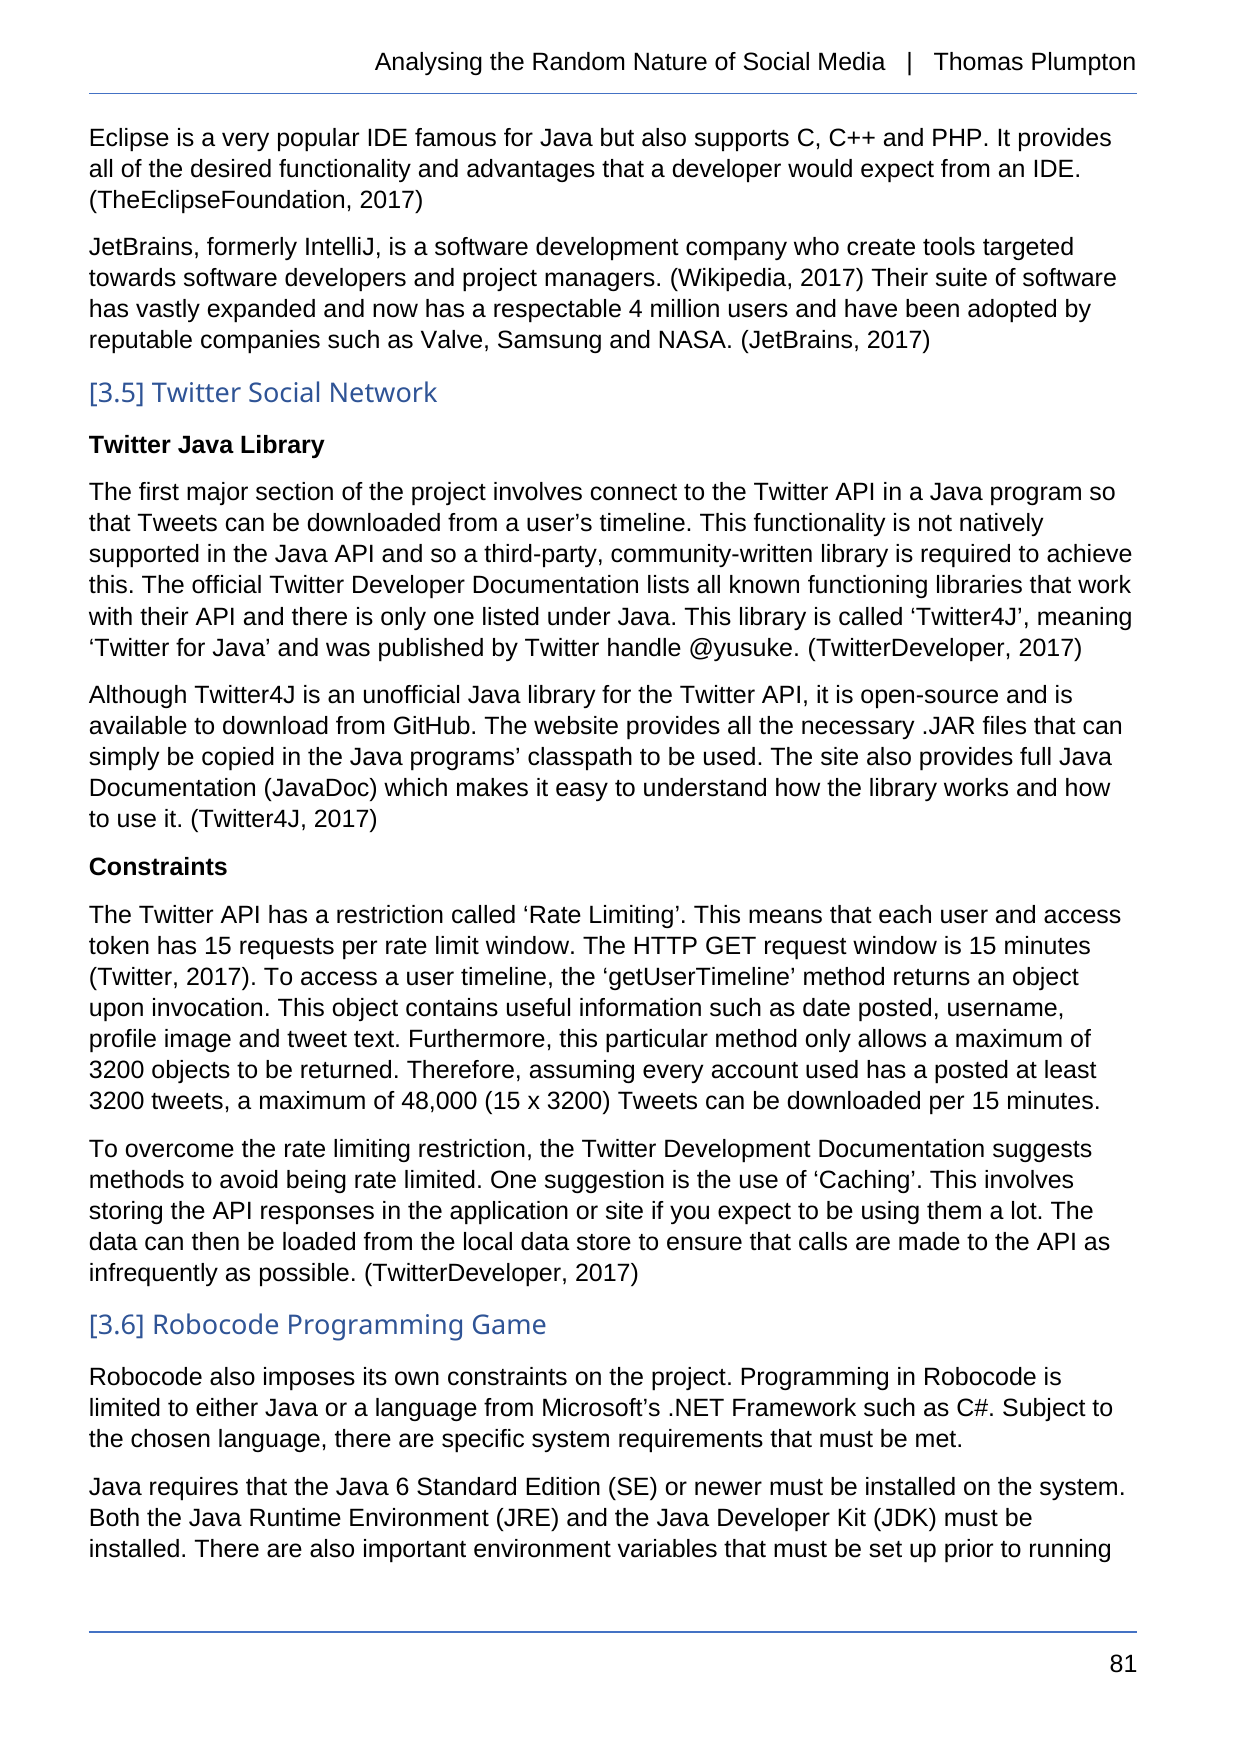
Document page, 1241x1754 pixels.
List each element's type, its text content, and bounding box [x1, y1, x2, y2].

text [89, 1472, 1137, 1563]
text To overcome the rate limiting restriction, the Twitter Development Documentation suggests methods to avoid being rate limited. One suggestion is the use of ‘Caching’. This involves storing the API responses in the application or site if you expect to be using them a lot. The data can then be loaded from the local data store to ensure that calls are made to the API as infrequently as possible. [89, 1134, 1137, 1287]
text Twitter Java Library [89, 429, 1137, 458]
text Constraints [89, 852, 1137, 881]
text JetBrains, formerly IntelliJ, is a software development company who create tools targeted towards software developers and project managers. Their suite of software has vastly expanded and now has a respectable 4 million users and have been adopted by reputable companies such as Valve, Samsung and NASA. [89, 232, 1137, 354]
text Although Twitter4J is an unofficial Java library for the Twitter API, it is open-source and is available to download from GitHub. The website provides all the necessary .JAR files that can simply be copied in the Java programs’ classpath to be used. The site also provides full Java Documentation (JavaDoc) which makes it easy to understand how the library works and how to use it. [89, 680, 1137, 833]
text The Twitter API has a restriction called ‘Rate Limiting’. This means that each user and access token has 15 requests per rate limit window. The HTTP GET request window is 15 minutes . To access a user timeline, the ‘getUserTimeline’ method returns an object upon invocation. This object contains useful information such as date posted, username, profile image and tweet text. Furthermore, this particular method only allows a maximum of 3200 objects to be returned. Therefore, assuming every account used has a posted at least 3200 tweets, a maximum of 48,000 (15 x 3200) Tweets can be downloaded per 15 minutes. [89, 900, 1137, 1115]
text [3.6] Robocode Programming Game [89, 1306, 1137, 1342]
text Robocode also imposes its own constraints on the project. Programming in Robocode is limited to either Java or a language from Microsoft’s .NET Framework such as C#. Subject to the chosen language, there are specific system requirements that must be met. [89, 1362, 1137, 1453]
text The first major section of the project involves connect to the Twitter API in a Java program so that Tweets can be downloaded from a user’s timeline. This functionality is not natively supported in the Java API and so a third-party, community-written library is required to achieve this. The official Twitter Developer Documentation lists all known functioning libraries that work with their API and there is only one listed under Java. This library is called ‘Twitter4J’, meaning ‘Twitter for Java’ and was published by Twitter handle @yusuke. [89, 477, 1137, 661]
text [3.5] Twitter Social Network [89, 373, 1137, 410]
text Eclipse is a very popular IDE famous for Java but also supports C, C++ and PHP. It provides all of the desired functionality and advantages that a developer would expect from an IDE. [89, 122, 1137, 213]
